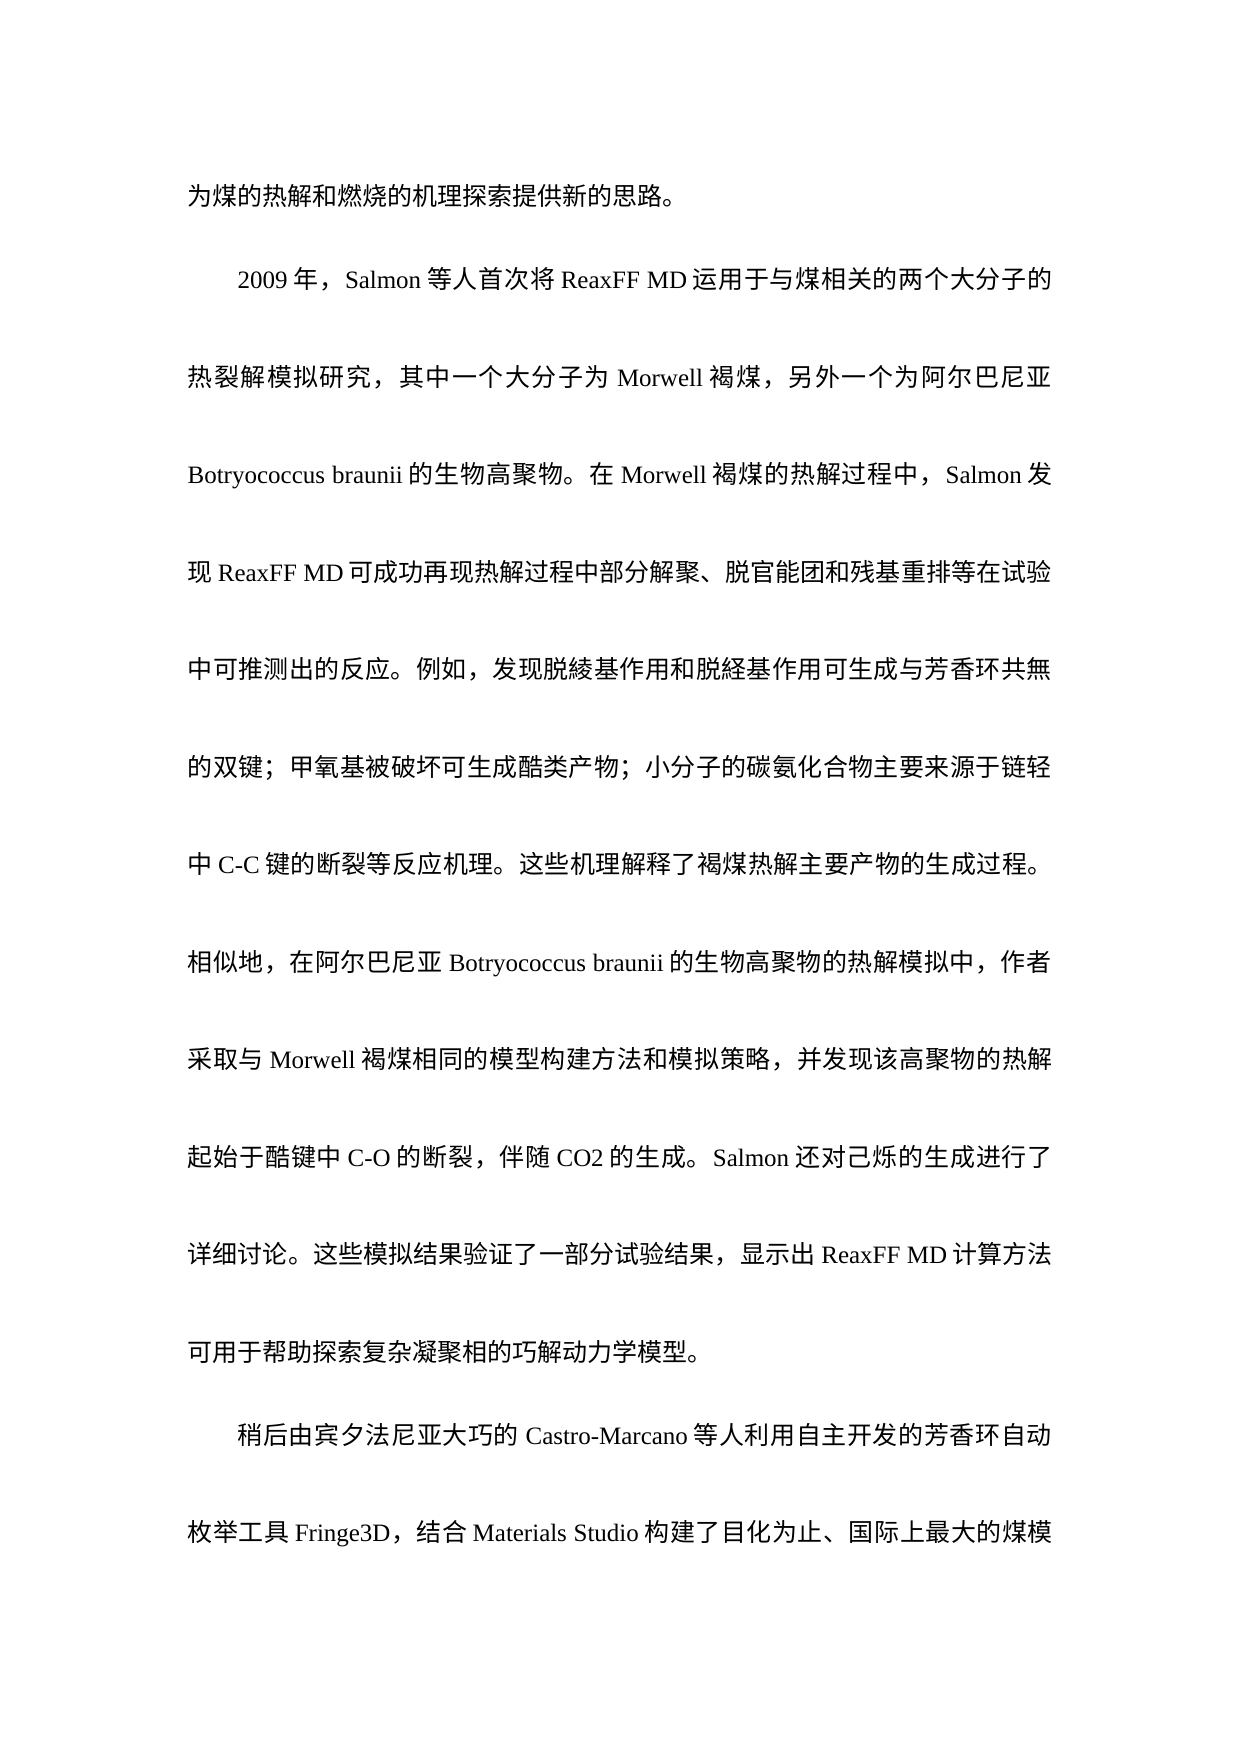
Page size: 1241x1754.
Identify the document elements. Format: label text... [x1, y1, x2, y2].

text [187, 162, 1053, 227]
text 2009年，Salmon等人首次将ReaxFF MD运用于与煤相关的两个大分子的热裂解模拟研究，其中一个大分子为Morwell褐煤，另外一个为阿尔巴尼亚Botryococcus braunii的生物高聚物。在Morwell褐煤的热解过程中，Salmon发现ReaxFF MD可成功再现热解过程中部分解聚、脱官能团和残基重排等在试验中可推测出的反应。例如，发现脱綾基作用和脱経基作用可生成与芳香环共無的双键；甲氧基被破坏可生成酷类产物；小分子的碳氨化合物主要来源于链轻中C-C键的断裂等反应机理。这些机理解释了褐煤热解主要产物的生成过程。相似地，在阿尔巴尼亚Botryococcus braunii的生物高聚物的热解模拟中，作者采取与Morwell褐煤相同的模型构建方法和模拟策略，并发现该高聚物的热解起始于酷键中C-O的断裂，伴随CO2的生成。Salmon还对己烁的生成进行了详细讨论。这些模拟结果验证了一部分试验结果，显示出ReaxFF MD计算方法可用于帮助探索复杂凝聚相的巧解动力学模型。 [187, 245, 1053, 1383]
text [187, 1401, 1053, 1563]
